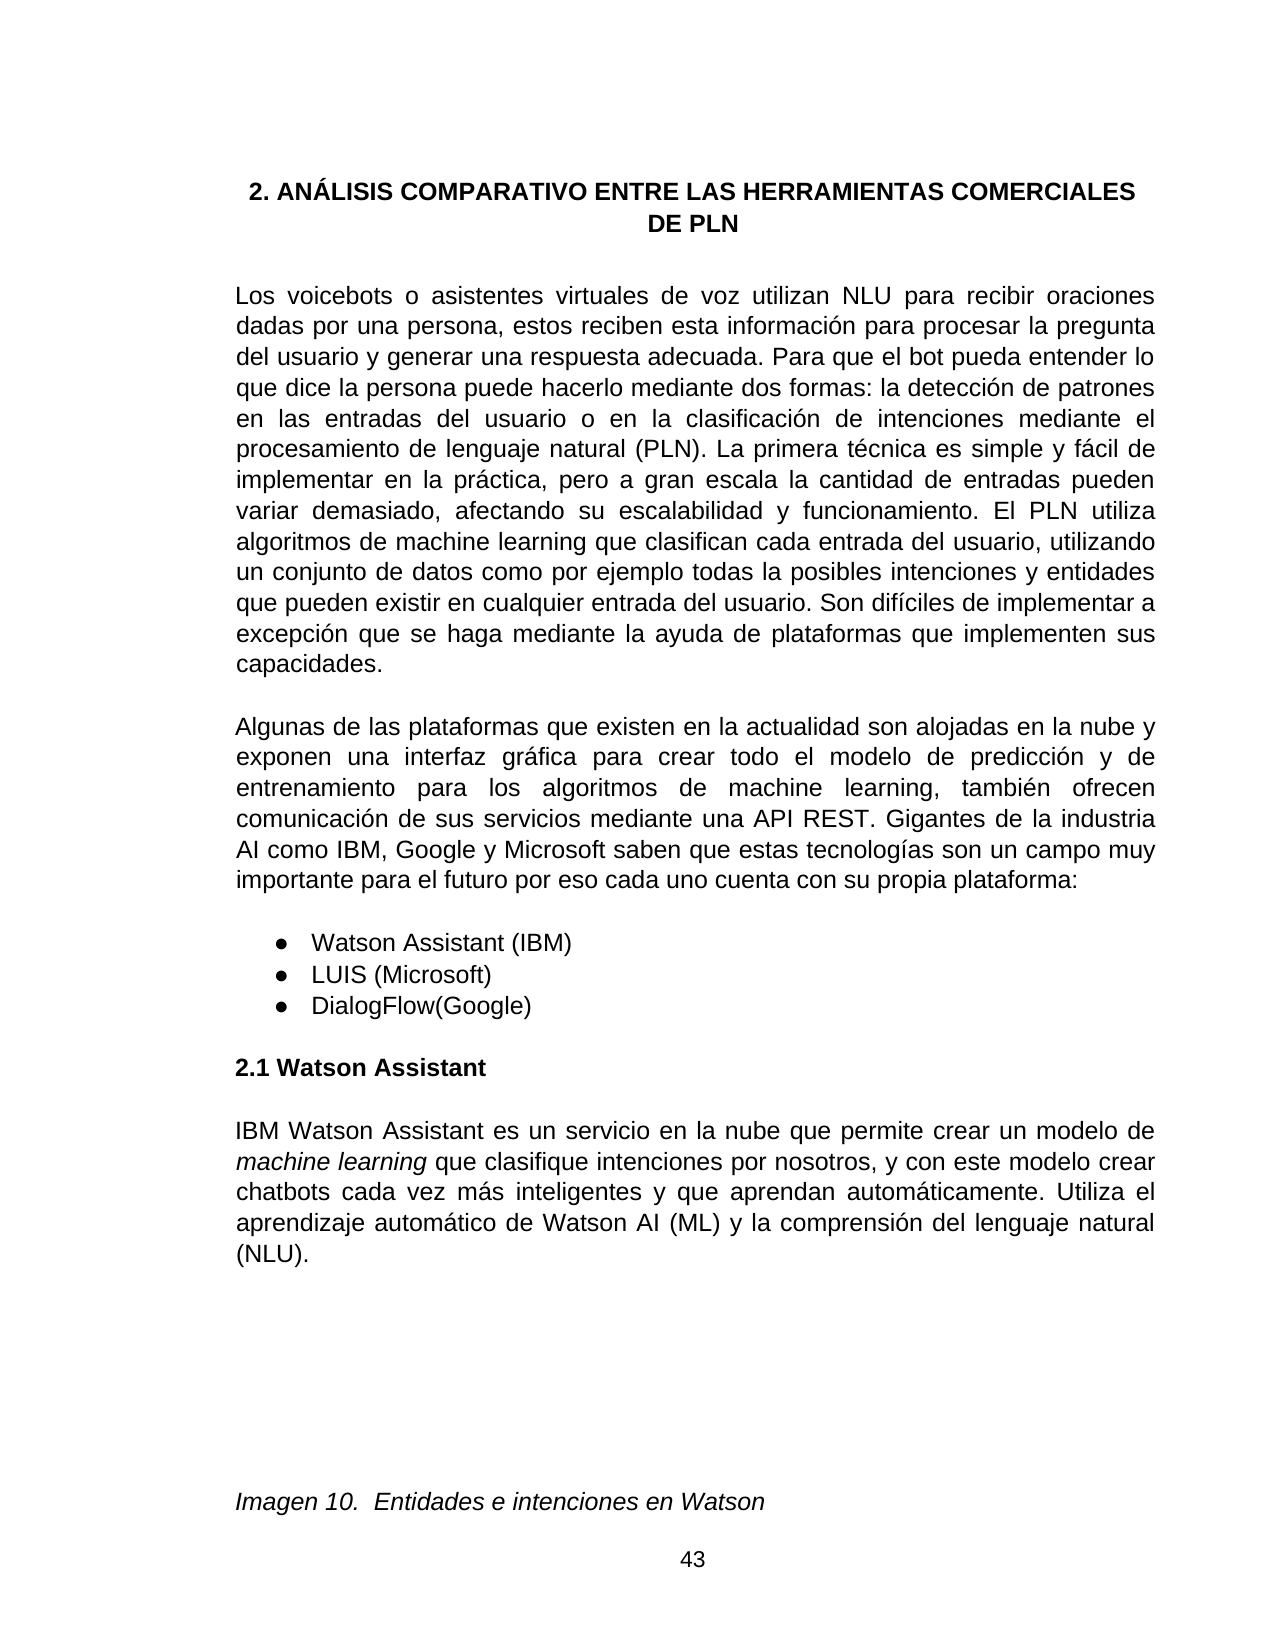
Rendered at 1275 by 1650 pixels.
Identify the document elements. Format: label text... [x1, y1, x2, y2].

text IBM Watson Assistant es un servicio en la nube que permite crear un modelo de machine learning que clasifique intenciones por nosotros, y con este modelo crear chatbots cada vez más inteligentes y que aprendan automáticamente. Utiliza el aprendizaje automático de Watson AI (ML) y la comprensión del lenguaje natural (NLU). [235, 1116, 1157, 1267]
text Imagen 10. Entidades e intenciones en Watson [235, 1487, 1152, 1516]
subtitle 2.1 Watson Assistant [235, 1053, 1150, 1082]
list DialogFlow(Google) [274, 991, 1157, 1020]
list Watson Assistant (IBM) [274, 928, 1157, 957]
text Algunas de las plataformas que existen en la actualidad son alojadas en la nube y exponen una interfaz gráfica para crear todo el modelo de predicción y de entrenamiento para los algoritmos de machine learning, también ofrecen comunicación de sus servicios mediante una API REST. Gigantes de la industria AI como IBM, Google y Microsoft saben que estas tecnologías son un campo muy importante para el futuro por eso cada uno cuenta con su propia plataforma: [235, 712, 1157, 894]
text Los voicebots o asistentes virtuales de voz utilizan NLU para recibir oraciones dadas por una persona, estos reciben esta información para procesar la pregunta del usuario y generar una respuesta adecuada. Para que el bot pueda entender lo que dice la persona puede hacerlo mediante dos formas: la detección de patrones en las entradas del usuario o en la clasificación de intenciones mediante el procesamiento de lenguaje natural (PLN). La primera técnica es simple y fácil de implementar en la práctica, pero a gran escala la cantidad de entradas pueden variar demasiado, afectando su escalabilidad y funcionamiento. El PLN utiliza algoritmos de machine learning que clasifican cada entrada del usuario, utilizando un conjunto de datos como por ejemplo todas la posibles intenciones y entidades que pueden existir en cualquier entrada del usuario. Son difíciles de implementar a excepción que se haga mediante la ayuda de plataformas que implementen sus capacidades. [235, 281, 1157, 678]
subtitle 2. ANÁLISIS COMPARATIVO ENTRE LAS HERRAMIENTAS COMERCIALES DE PLN [249, 177, 1150, 238]
list LUIS (Microsoft) [274, 960, 1157, 988]
